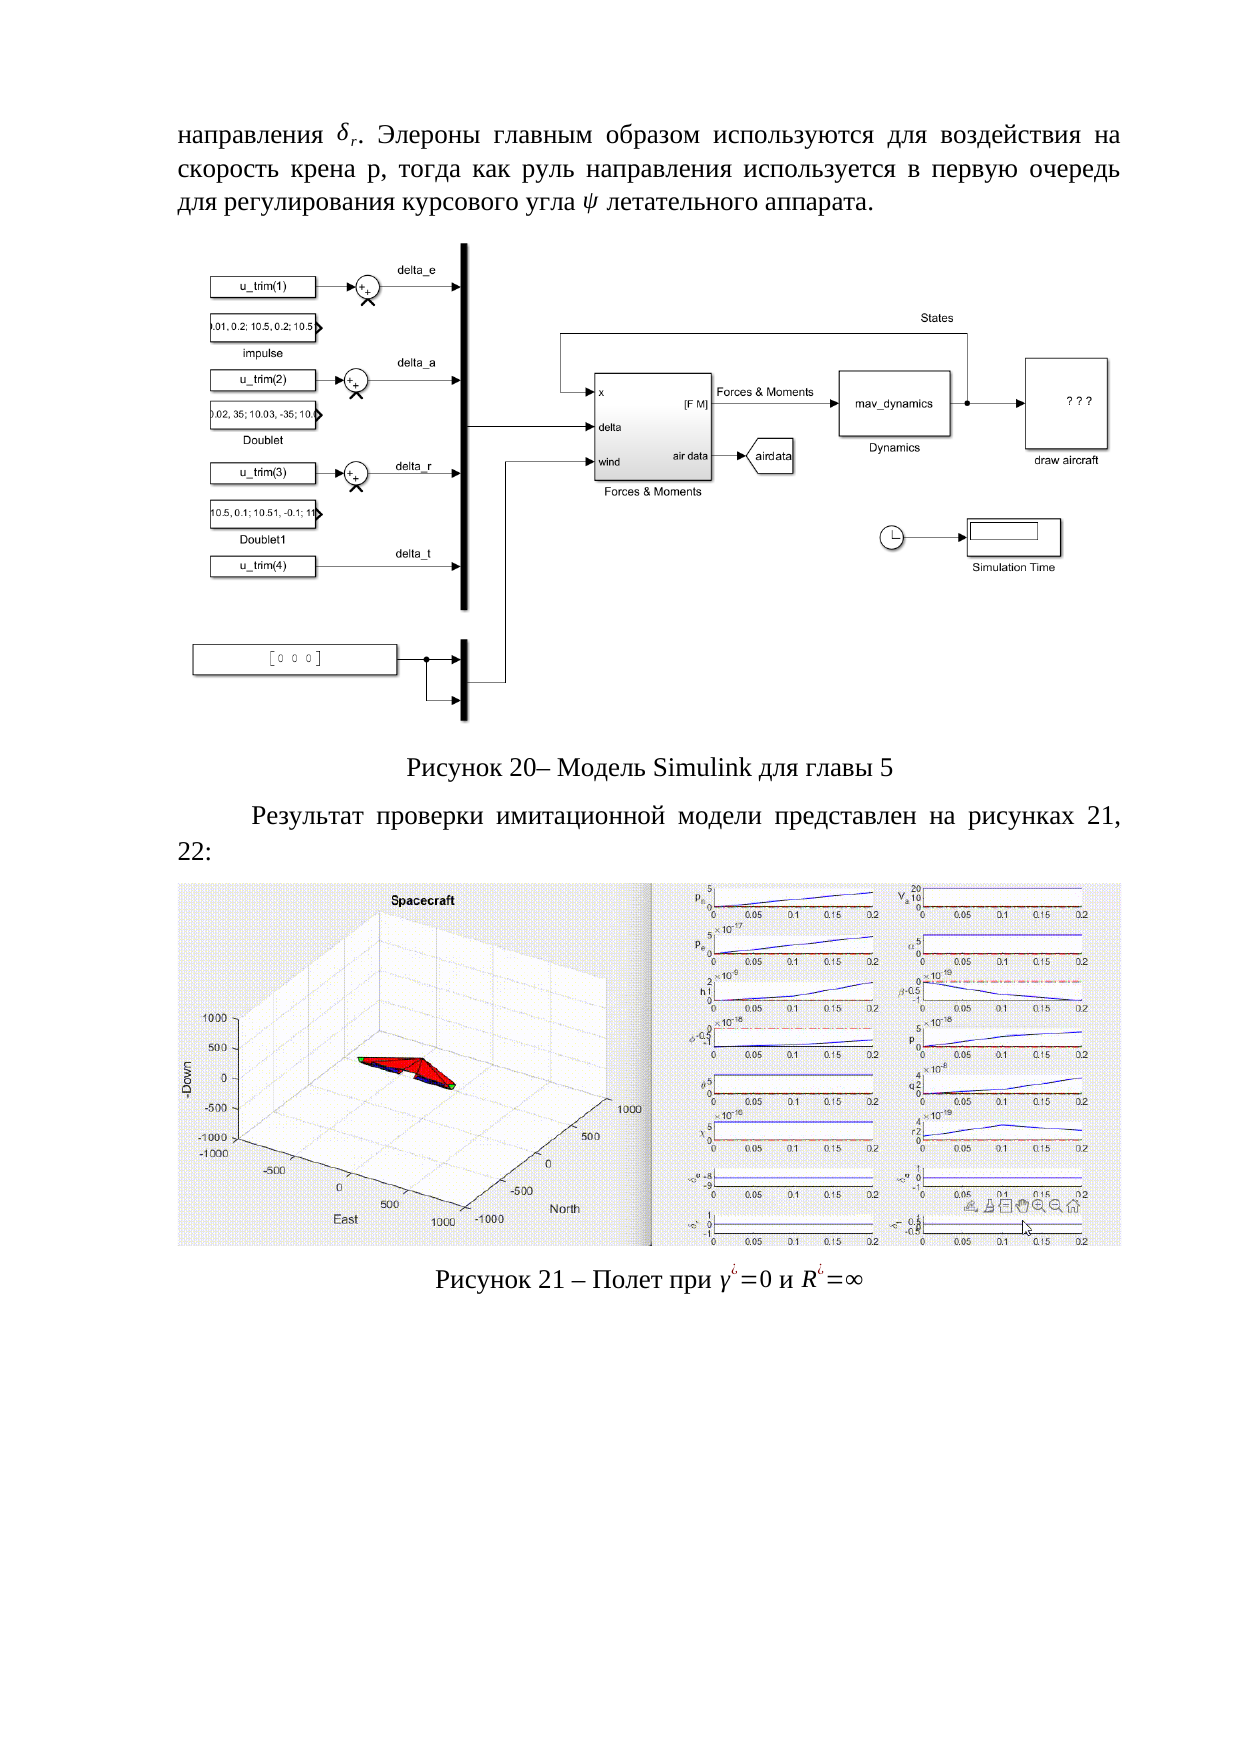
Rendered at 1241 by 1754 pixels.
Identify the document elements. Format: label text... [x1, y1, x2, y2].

text Результат проверки имитационной модели представлен на рисунках 21, 22: [177, 799, 1122, 866]
text Рисунок 20– Модель Simulink для главы 5 [177, 751, 1122, 782]
picture [177, 235, 1123, 732]
picture [177, 883, 1122, 1246]
text Рисунок 21 – Полет при и [177, 1263, 1122, 1294]
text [177, 118, 1122, 217]
